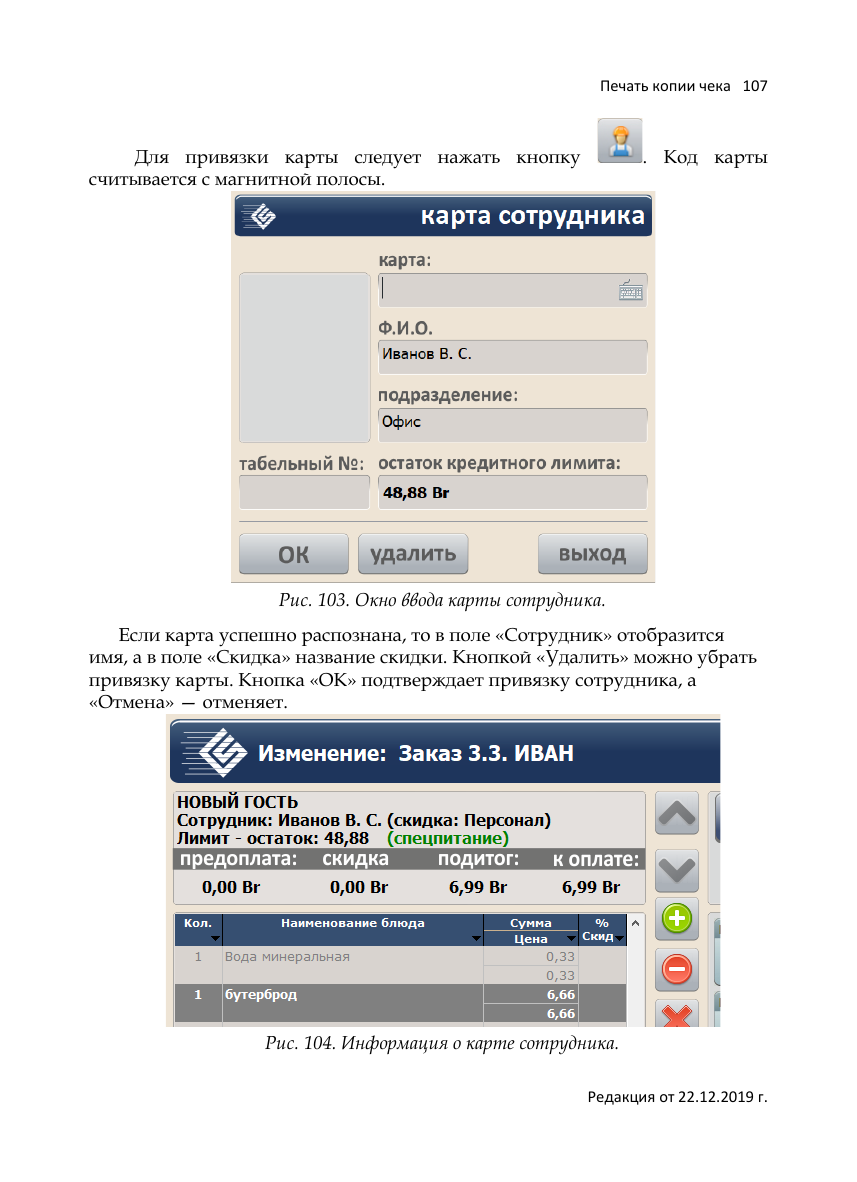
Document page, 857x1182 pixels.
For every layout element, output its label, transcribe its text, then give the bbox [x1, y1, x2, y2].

picture [165, 714, 721, 1027]
text Рис. 103. Окно ввода карты сотрудника. [89, 589, 768, 611]
text Рис. 104. Информация о карте сотрудника. [89, 1032, 768, 1055]
picture [597, 118, 643, 163]
picture [231, 191, 655, 583]
text Если карта успешно распознана, то в поле «Сотрудник» отобразится имя, а в поле «Скидка» название скидки. Кнопкой «Удалить» можно убрать привязку карты. Кнопка «ОК» подтверждает привязку сотрудника, а «Отмена» — отменяет. [89, 624, 768, 714]
text Для привязки карты следует нажать кнопку . Код карты считывается с магнитной полосы. [89, 118, 768, 191]
